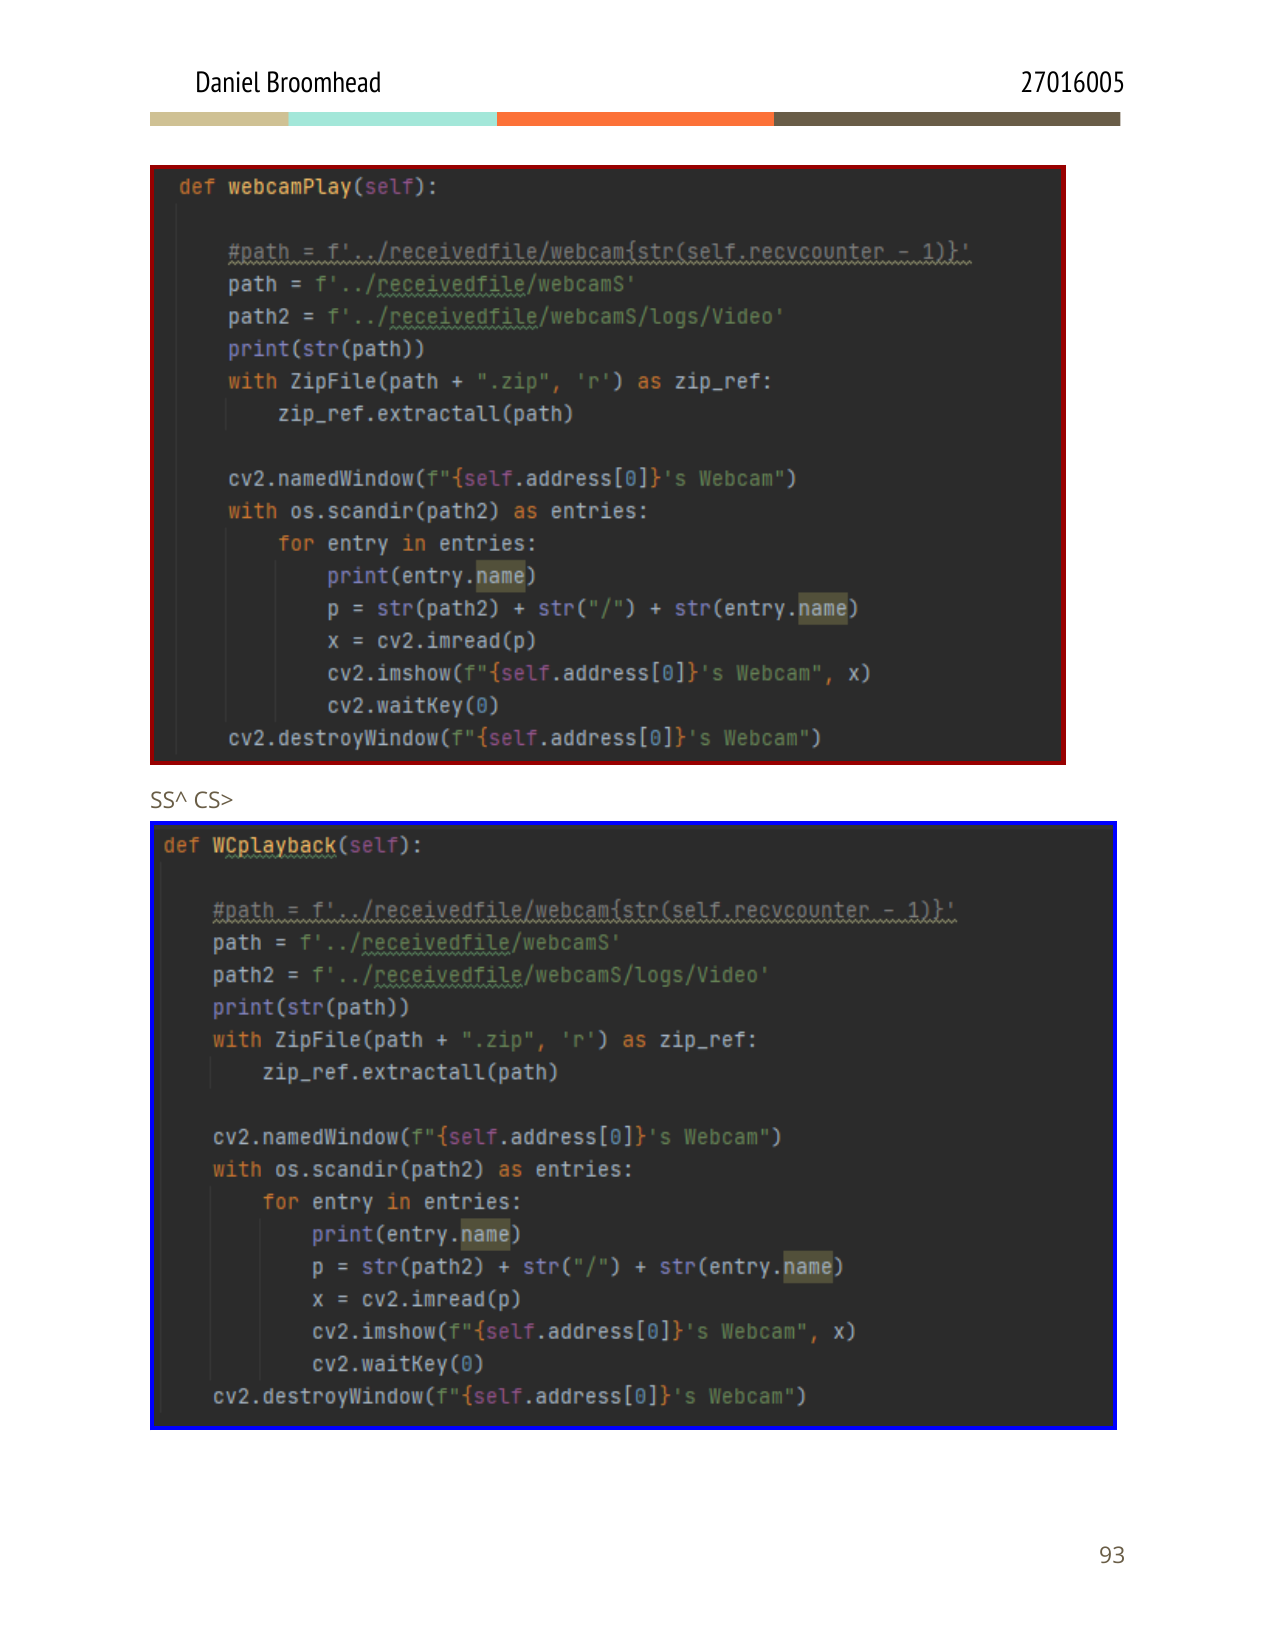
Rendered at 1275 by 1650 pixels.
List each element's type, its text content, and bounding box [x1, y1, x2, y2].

picture [154, 169, 1061, 761]
picture [150, 112, 1121, 126]
picture [154, 825, 1113, 1426]
